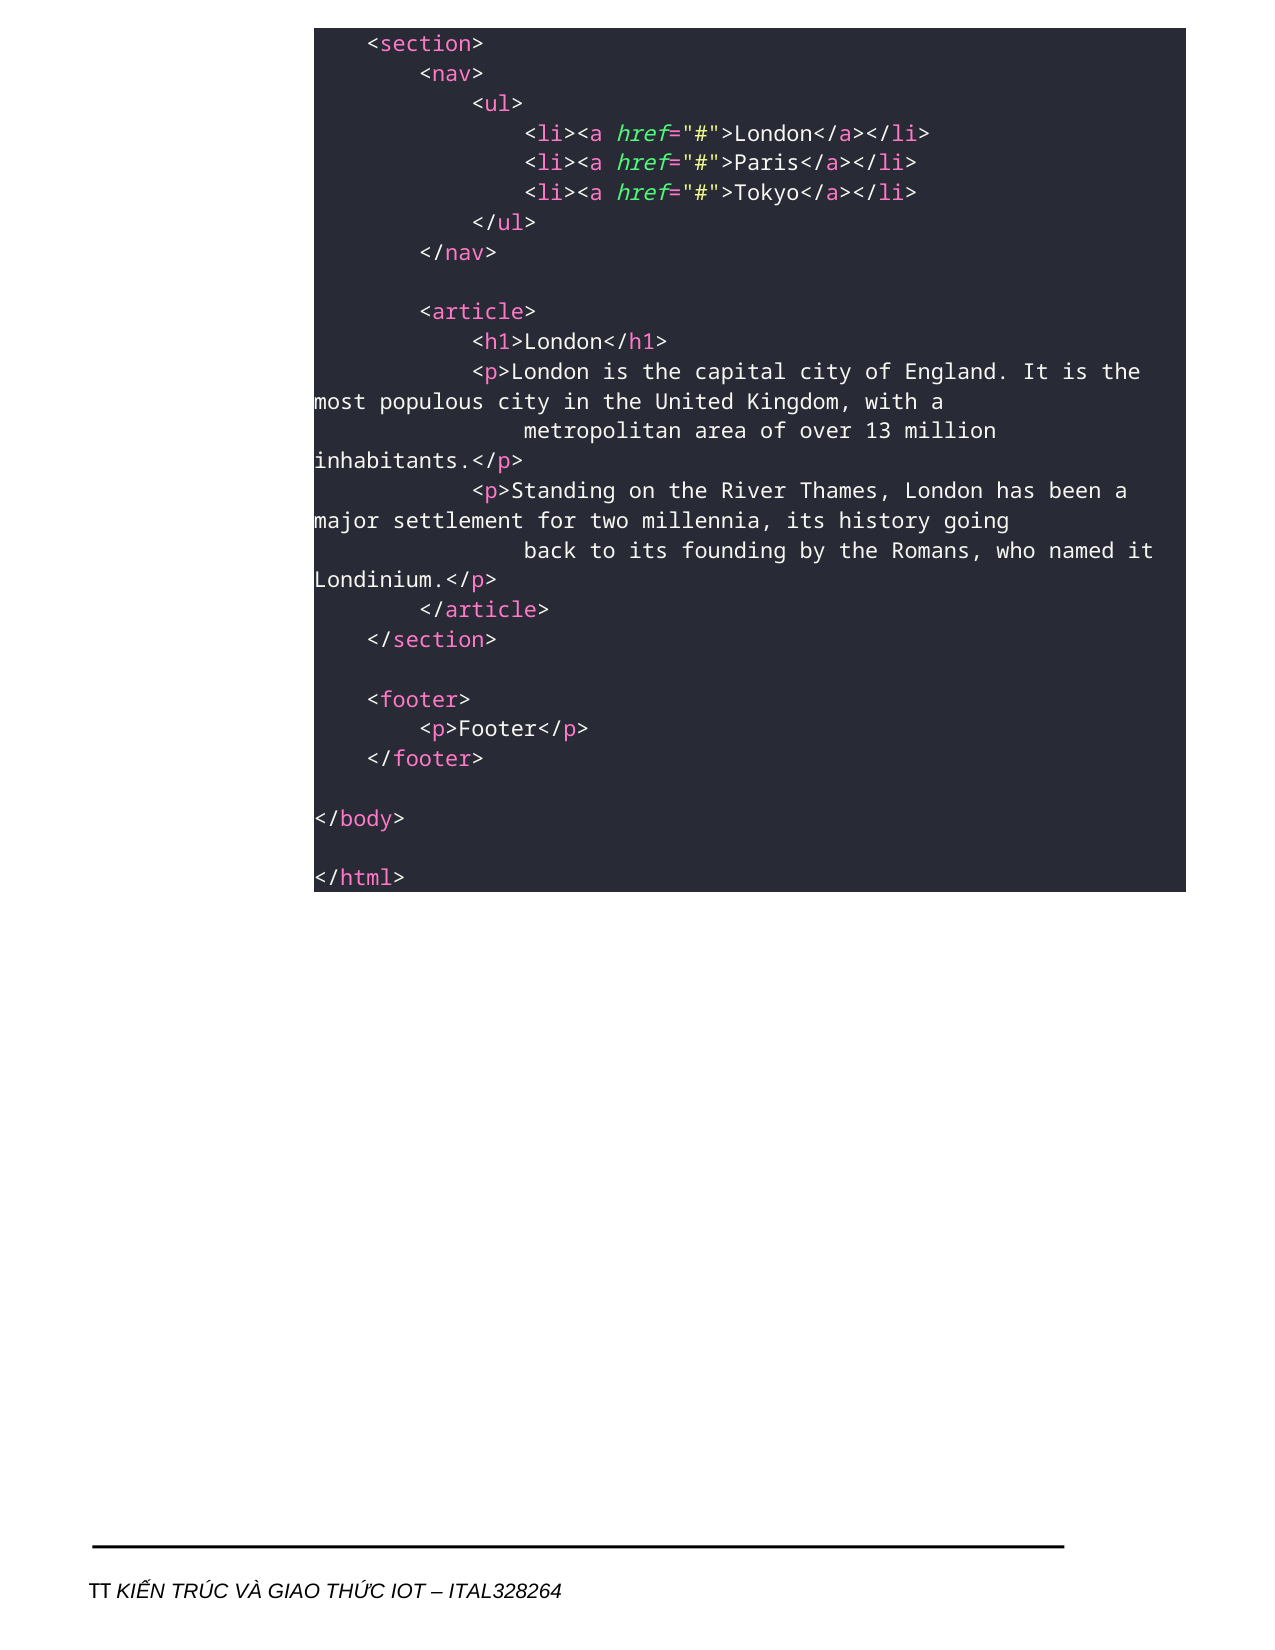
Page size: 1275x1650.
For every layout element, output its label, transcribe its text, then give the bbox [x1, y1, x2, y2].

text <li><a href="#">London</a></li> [314, 117, 1186, 147]
text <article> [314, 296, 1186, 326]
text <li><a href="#">Tokyo</a></li> [314, 177, 1186, 207]
text </article> [314, 594, 1186, 624]
text <p>London is the capital city of England. It is the most populous city in the United Kingdom, with a [314, 356, 1186, 415]
text <li><a href="#">Paris</a></li> [314, 147, 1186, 177]
text <section> [314, 28, 1186, 58]
text </body> [314, 803, 1186, 832]
text </nav> [314, 237, 1186, 266]
text metropolitan area of over 13 million inhabitants.</p> [314, 415, 1186, 475]
text <ul> [314, 88, 1186, 117]
text back to its founding by the Romans, who named it Londinium.</p> [314, 534, 1186, 594]
text <p>Standing on the River Thames, London has been a major settlement for two millennia, its history going [314, 475, 1186, 534]
text </footer> [314, 743, 1186, 773]
text </section> [314, 624, 1186, 654]
text <p>Footer</p> [314, 713, 1186, 743]
text <footer> [314, 683, 1186, 713]
text <nav> [314, 58, 1186, 88]
text <h1>London</h1> [314, 326, 1186, 356]
text </ul> [314, 207, 1186, 237]
text </html> [314, 862, 1186, 892]
